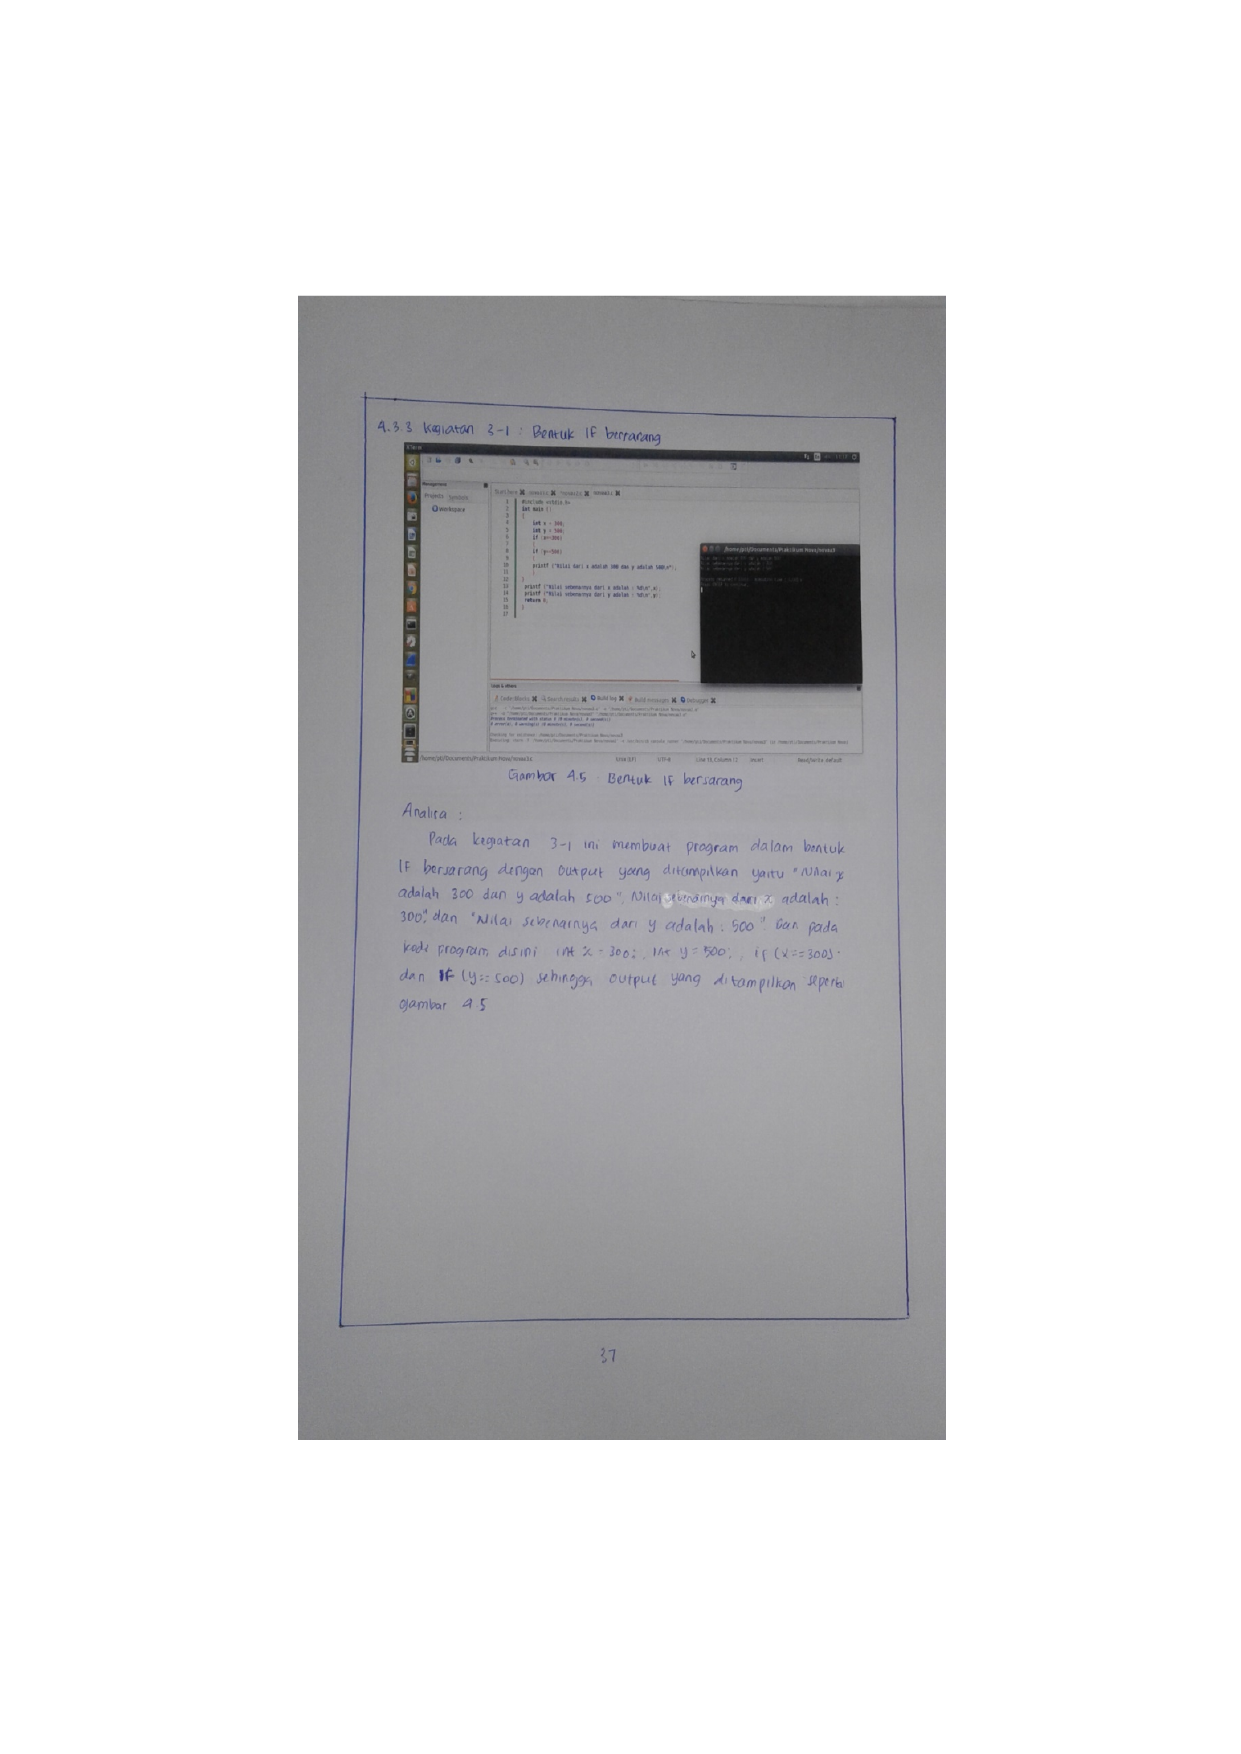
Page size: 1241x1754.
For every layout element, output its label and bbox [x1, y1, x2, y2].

picture [298, 297, 946, 1440]
